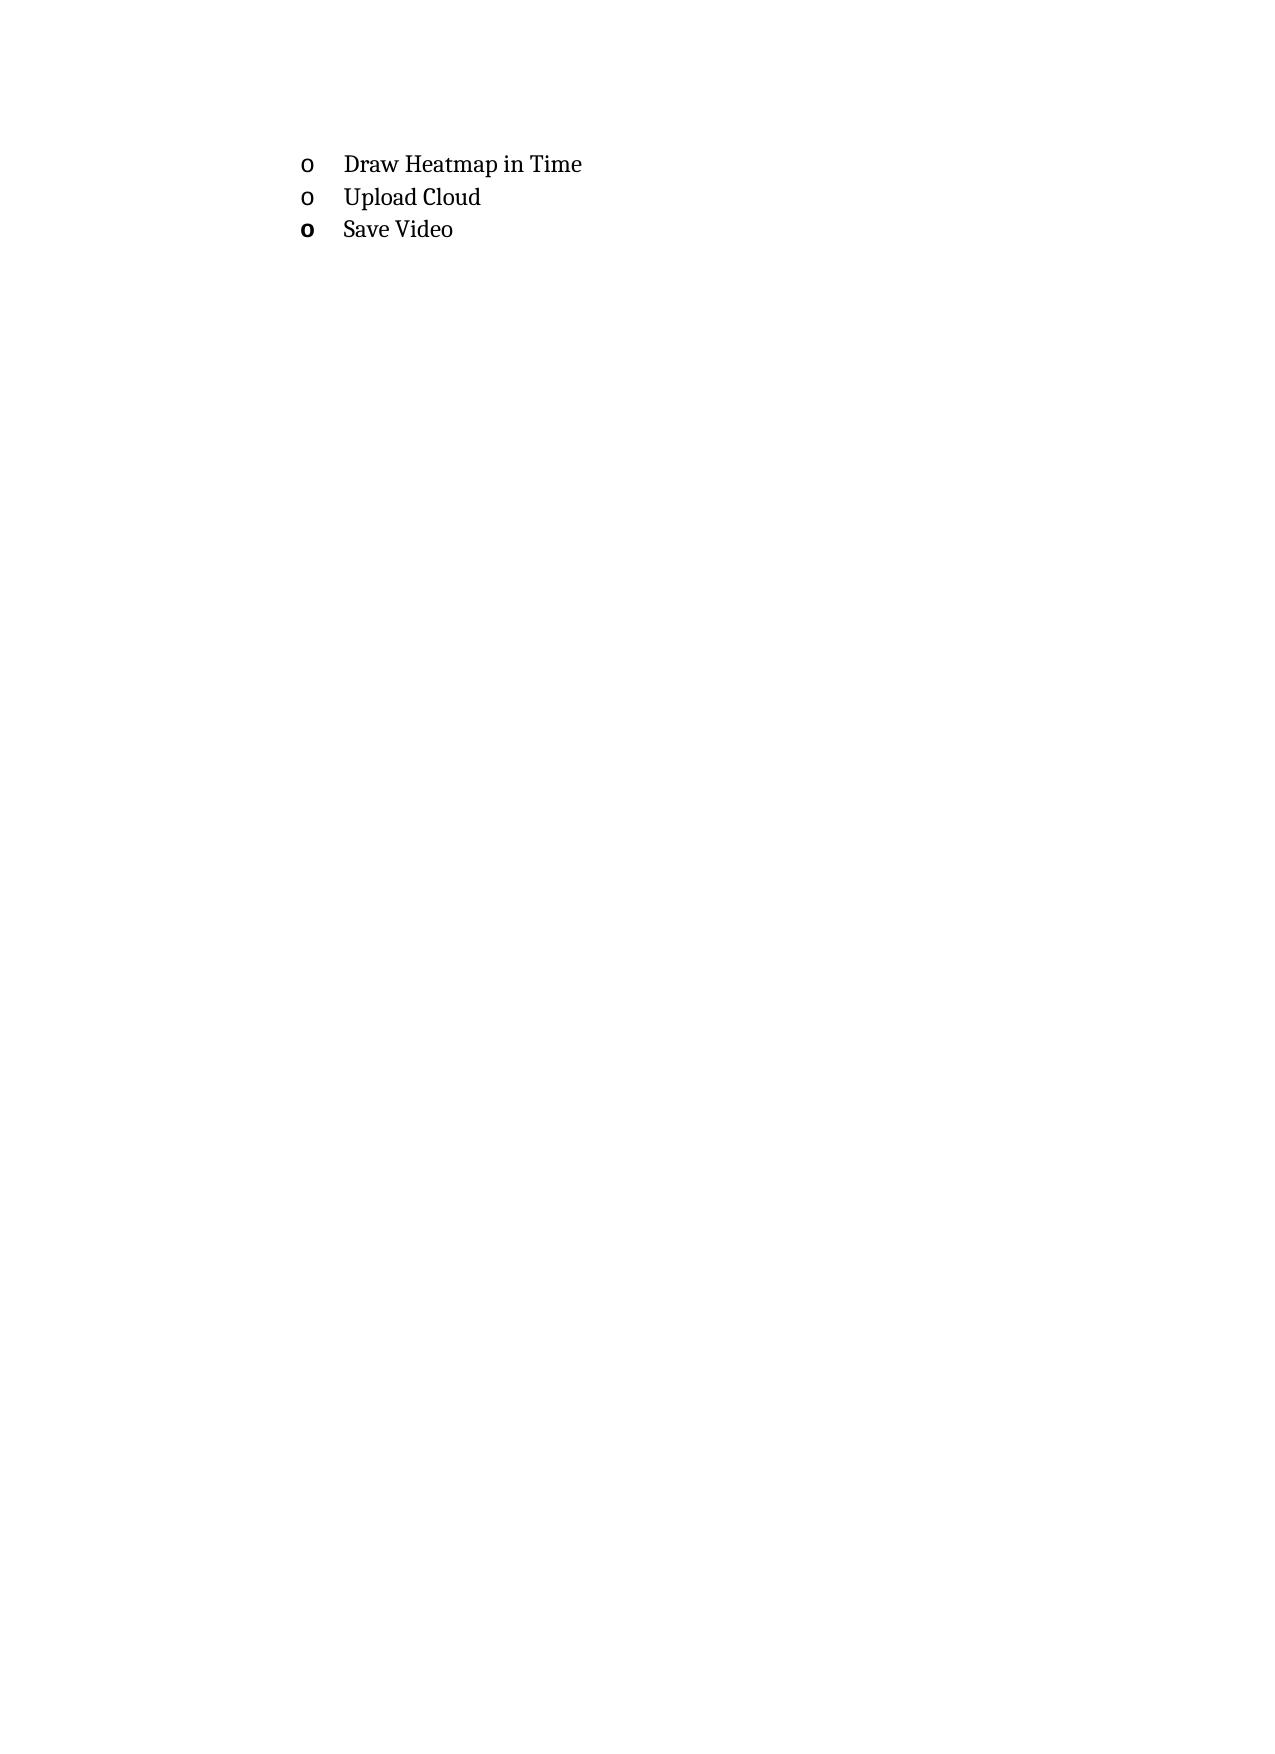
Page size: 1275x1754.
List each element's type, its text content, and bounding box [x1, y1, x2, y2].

list Draw Heatmap in Time [300, 150, 1125, 180]
list Upload Cloud [300, 182, 1125, 212]
list Save Video [300, 215, 1125, 245]
